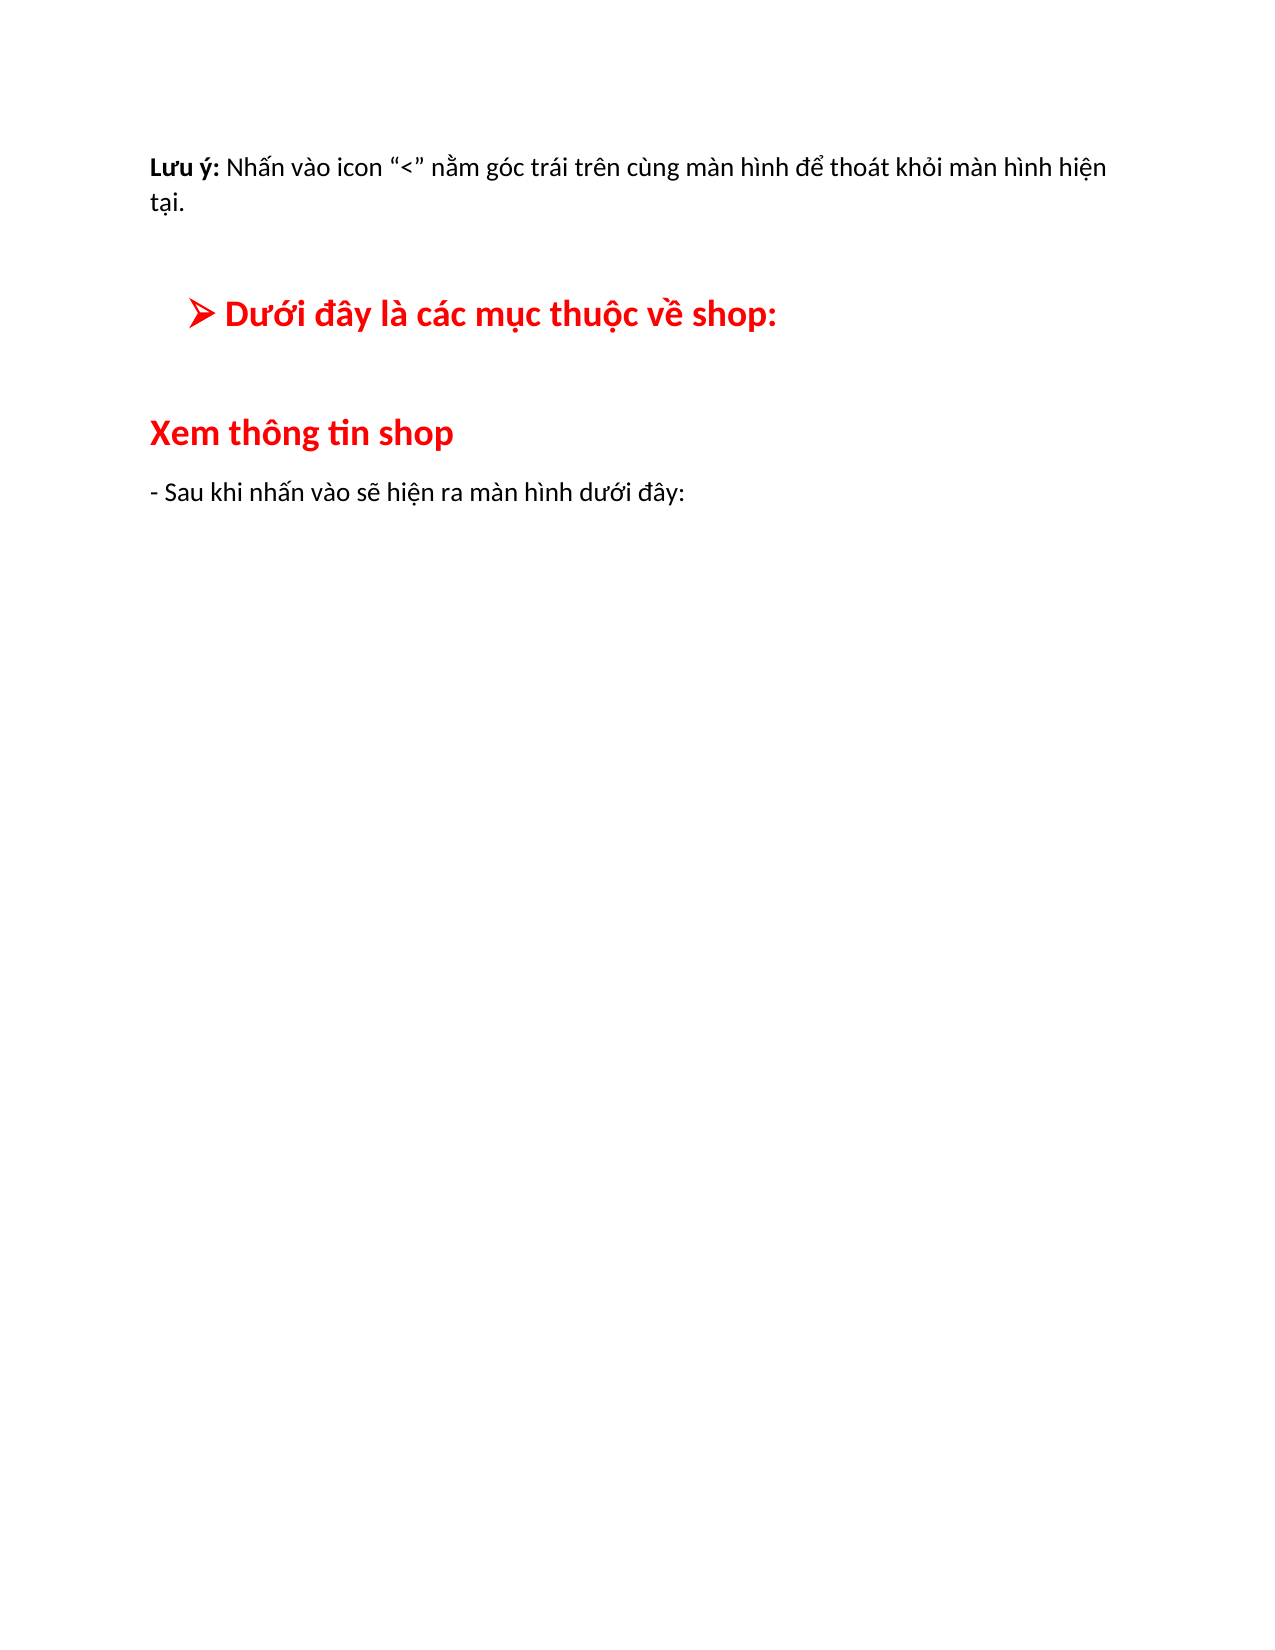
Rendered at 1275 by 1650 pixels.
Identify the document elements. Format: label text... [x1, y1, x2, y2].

list Dưới đây là các mục thuộc về shop: [187, 290, 1125, 336]
text Xem thông tin shop [150, 409, 1125, 454]
text Lưu ý: Nhấn vào icon “<” nằm góc trái trên cùng màn hình để thoát khỏi màn hình hiện tại. [150, 150, 1125, 219]
text - Sau khi nhấn vào sẽ hiện ra màn hình dưới đây: [150, 475, 1125, 508]
